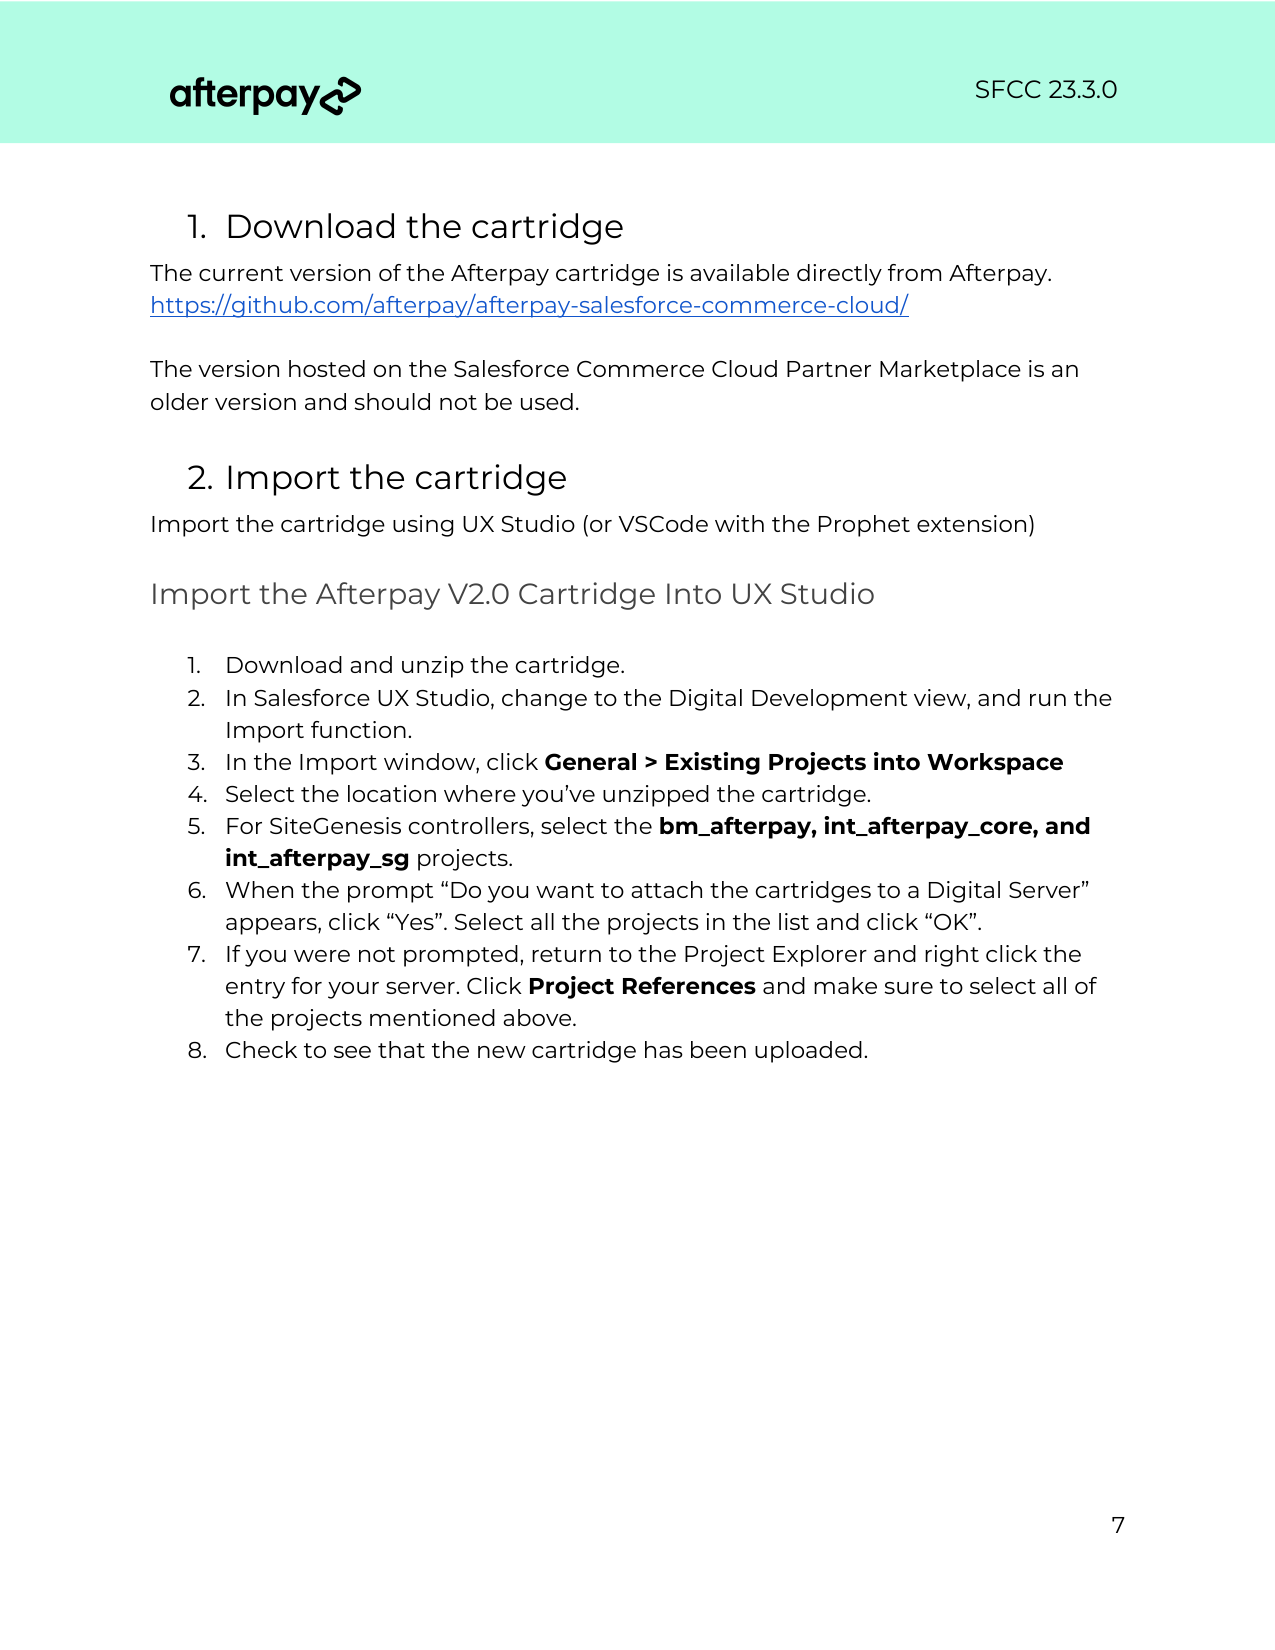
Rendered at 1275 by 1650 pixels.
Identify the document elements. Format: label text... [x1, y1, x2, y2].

picture [134, 48, 397, 144]
list Check to see that the new cartridge has been uploaded. [187, 1037, 1125, 1065]
list If you were not prompted, return to the Project Explorer and right click the entry for your server. Click Project References and make sure to select all of the projects mentioned above. [187, 941, 1125, 1033]
subtitle Import the cartridge [187, 457, 1125, 498]
list When the prompt “Do you want to attach the cartridges to a Digital Server” appears, click “Yes”. Select all the projects in the list and click “OK”. [187, 876, 1125, 936]
text The version hosted on the Salesforce Commerce Cloud Partner Marketplace is an older version and should not be used. [150, 356, 1125, 416]
subtitle Download the cartridge [187, 206, 1125, 247]
list In Salesforce UX Studio, change to the Digital Development view, and run the Import function. [187, 684, 1125, 744]
subtitle Import the Afterpay V2.0 Cartridge Into UX Studio [150, 576, 1125, 611]
list In the Import window, click General > Existing Projects into Workspace [187, 748, 1125, 776]
text The current version of the Afterpay cartridge is available directly from Afterpay. https://github.com/afterpay/afterpay-salesforce-commerce-cloud/ [150, 259, 1125, 319]
list Download and unzip the cartridge. [187, 652, 1125, 680]
text Import the cartridge using UX Studio (or VSCode with the Prophet extension) [150, 510, 1125, 538]
list For SiteGenesis controllers, select the bm_afterpay, int_afterpay_core, and int_afterpay_sg projects. [187, 812, 1125, 872]
list Select the location where you’ve unzipped the cartridge. [187, 780, 1125, 808]
